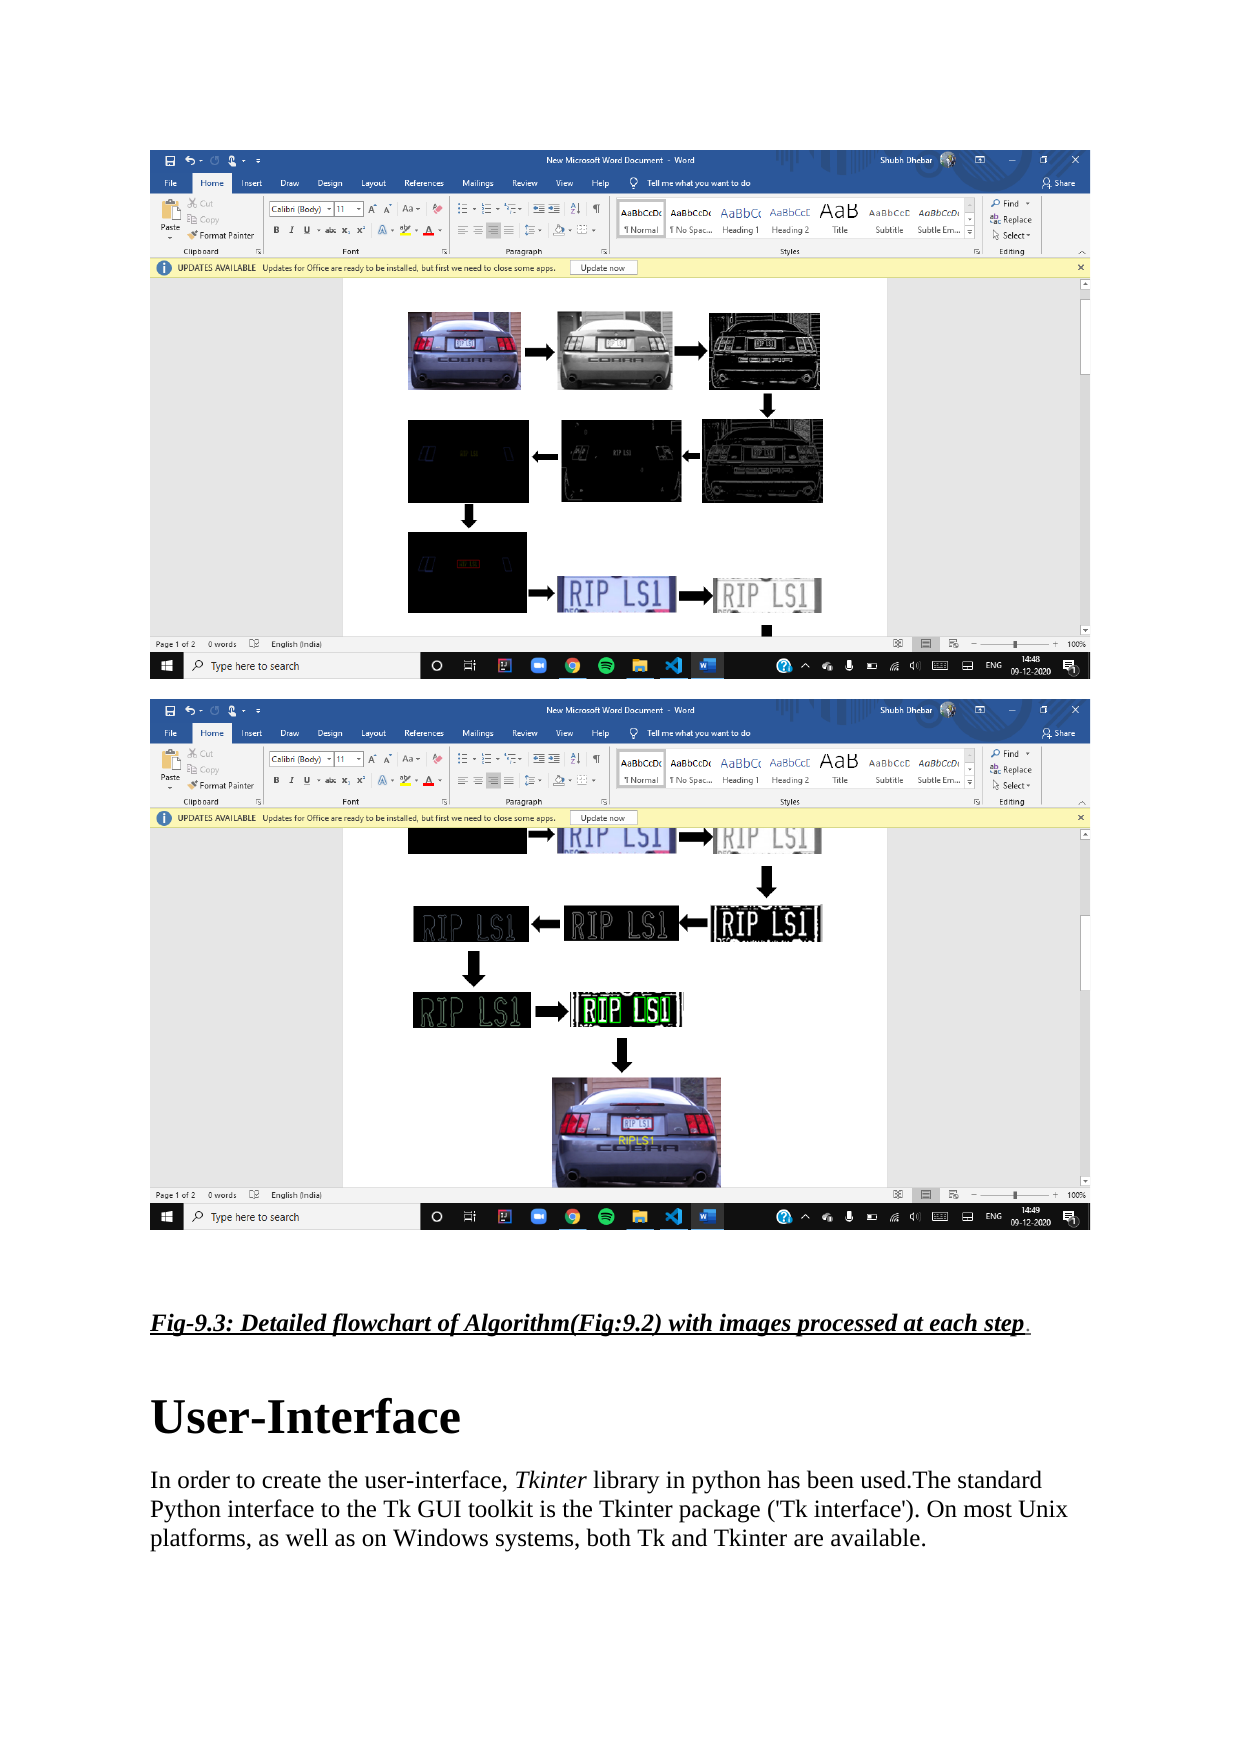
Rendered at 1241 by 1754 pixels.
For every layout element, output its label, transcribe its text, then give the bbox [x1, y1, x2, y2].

picture [150, 699, 1091, 1230]
text In order to create the user-interface, Tkinter library in python has been used.The standard Python interface to the Tk GUI toolkit is the Tkinter package ('Tk interface'). On most Unix platforms, as well as on Windows systems, both Tk and Tkinter are available. [150, 1465, 1090, 1552]
text Fig-9.3: Detailed flowchart of Algorithm(Fig:9.2) with images processed at each step. [150, 1308, 1090, 1337]
picture [150, 150, 1091, 679]
text User-Interface [150, 1387, 1090, 1444]
